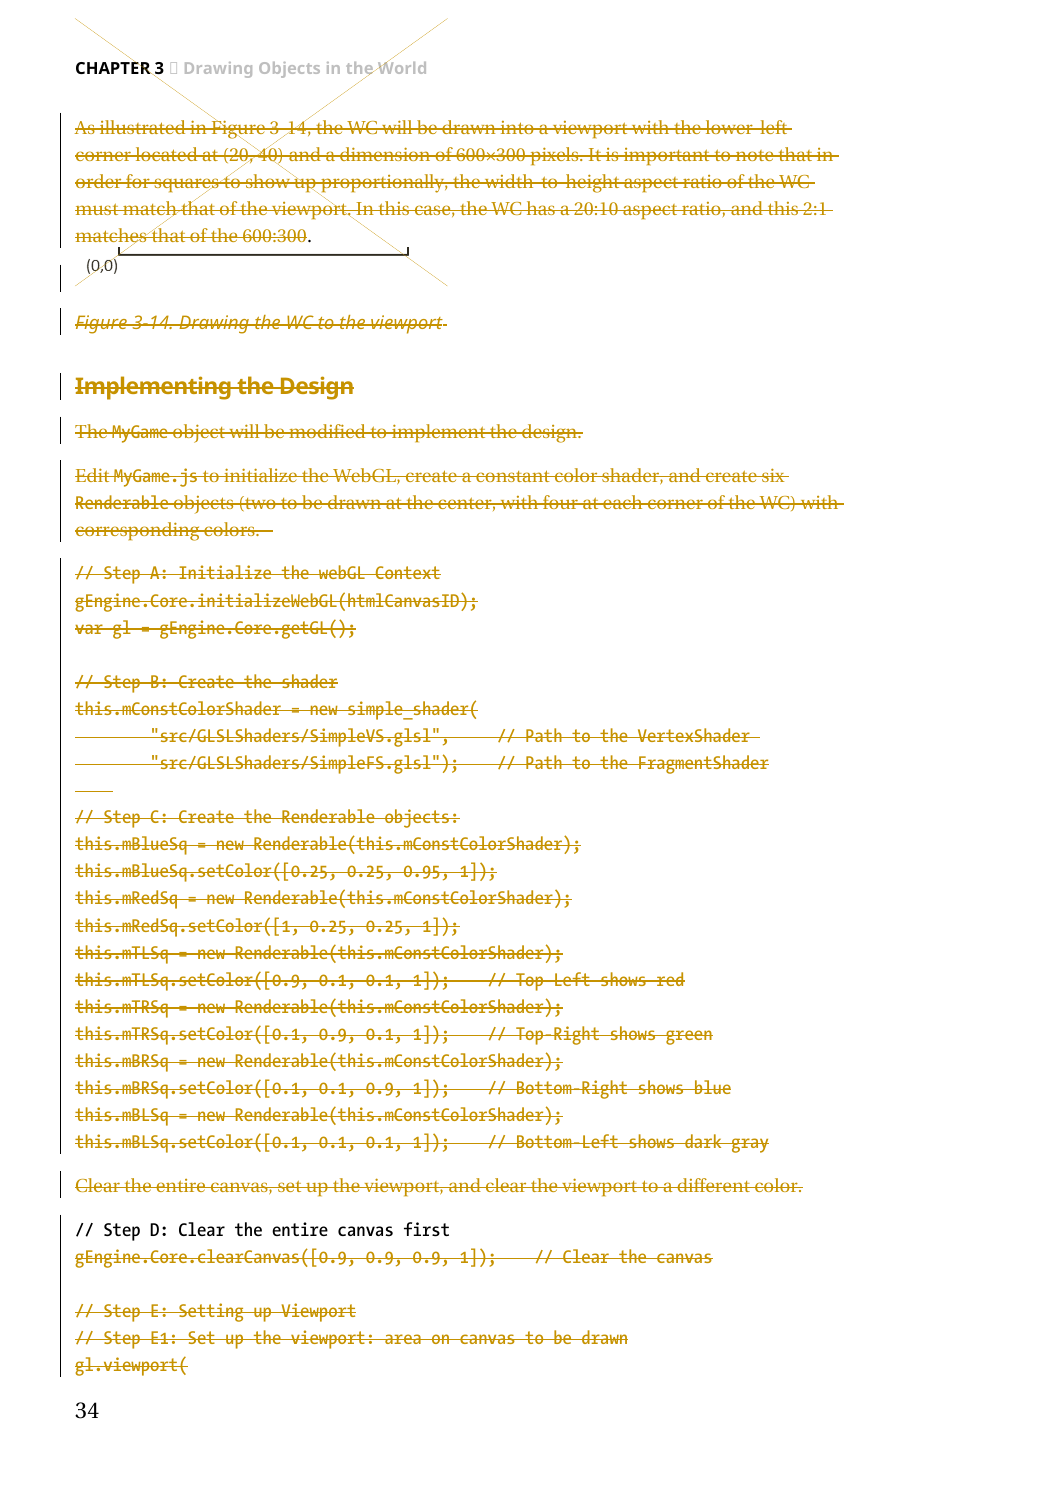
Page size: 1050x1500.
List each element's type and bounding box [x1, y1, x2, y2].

picture [75, 247, 127, 285]
picture [395, 247, 448, 285]
picture [76, 247, 447, 287]
